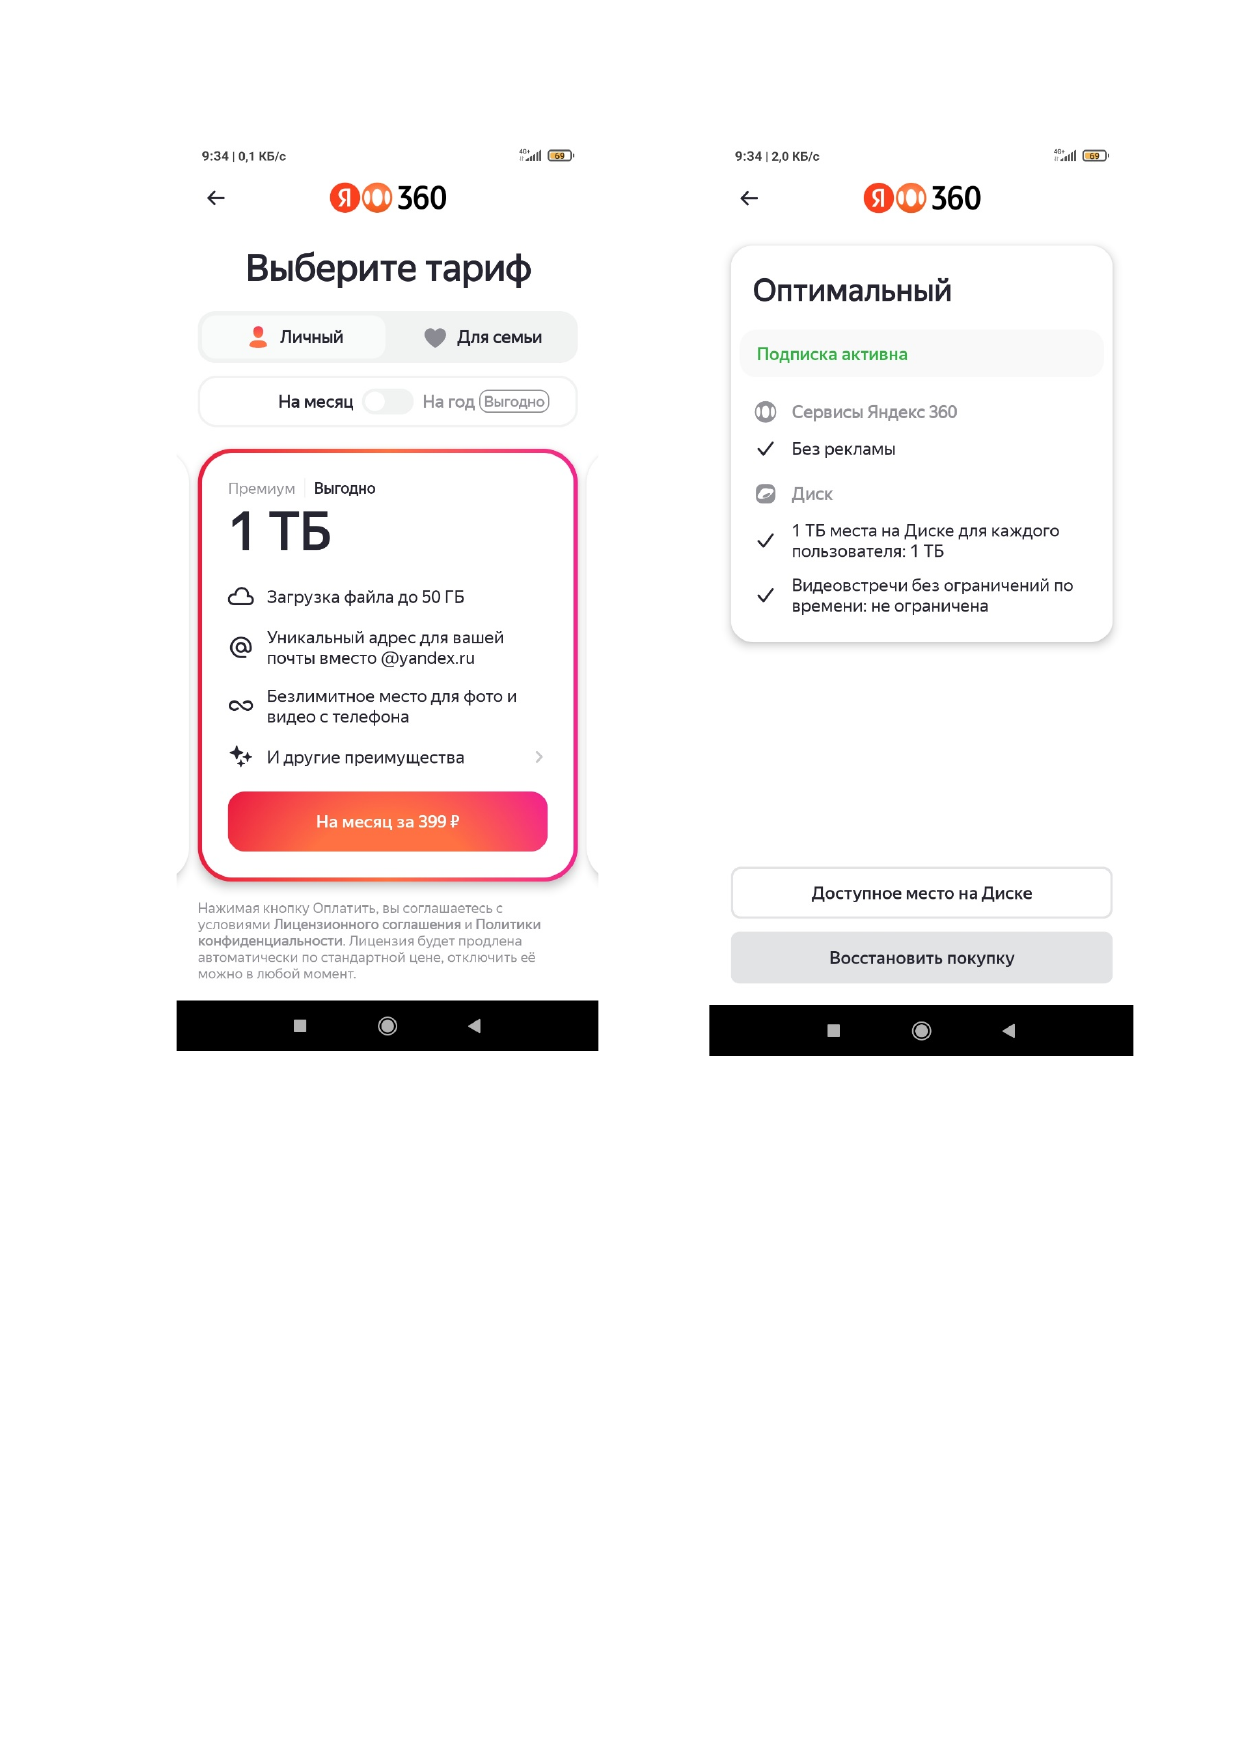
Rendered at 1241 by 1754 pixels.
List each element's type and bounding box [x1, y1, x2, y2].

picture [176, 136, 599, 1049]
picture [709, 136, 1134, 1054]
